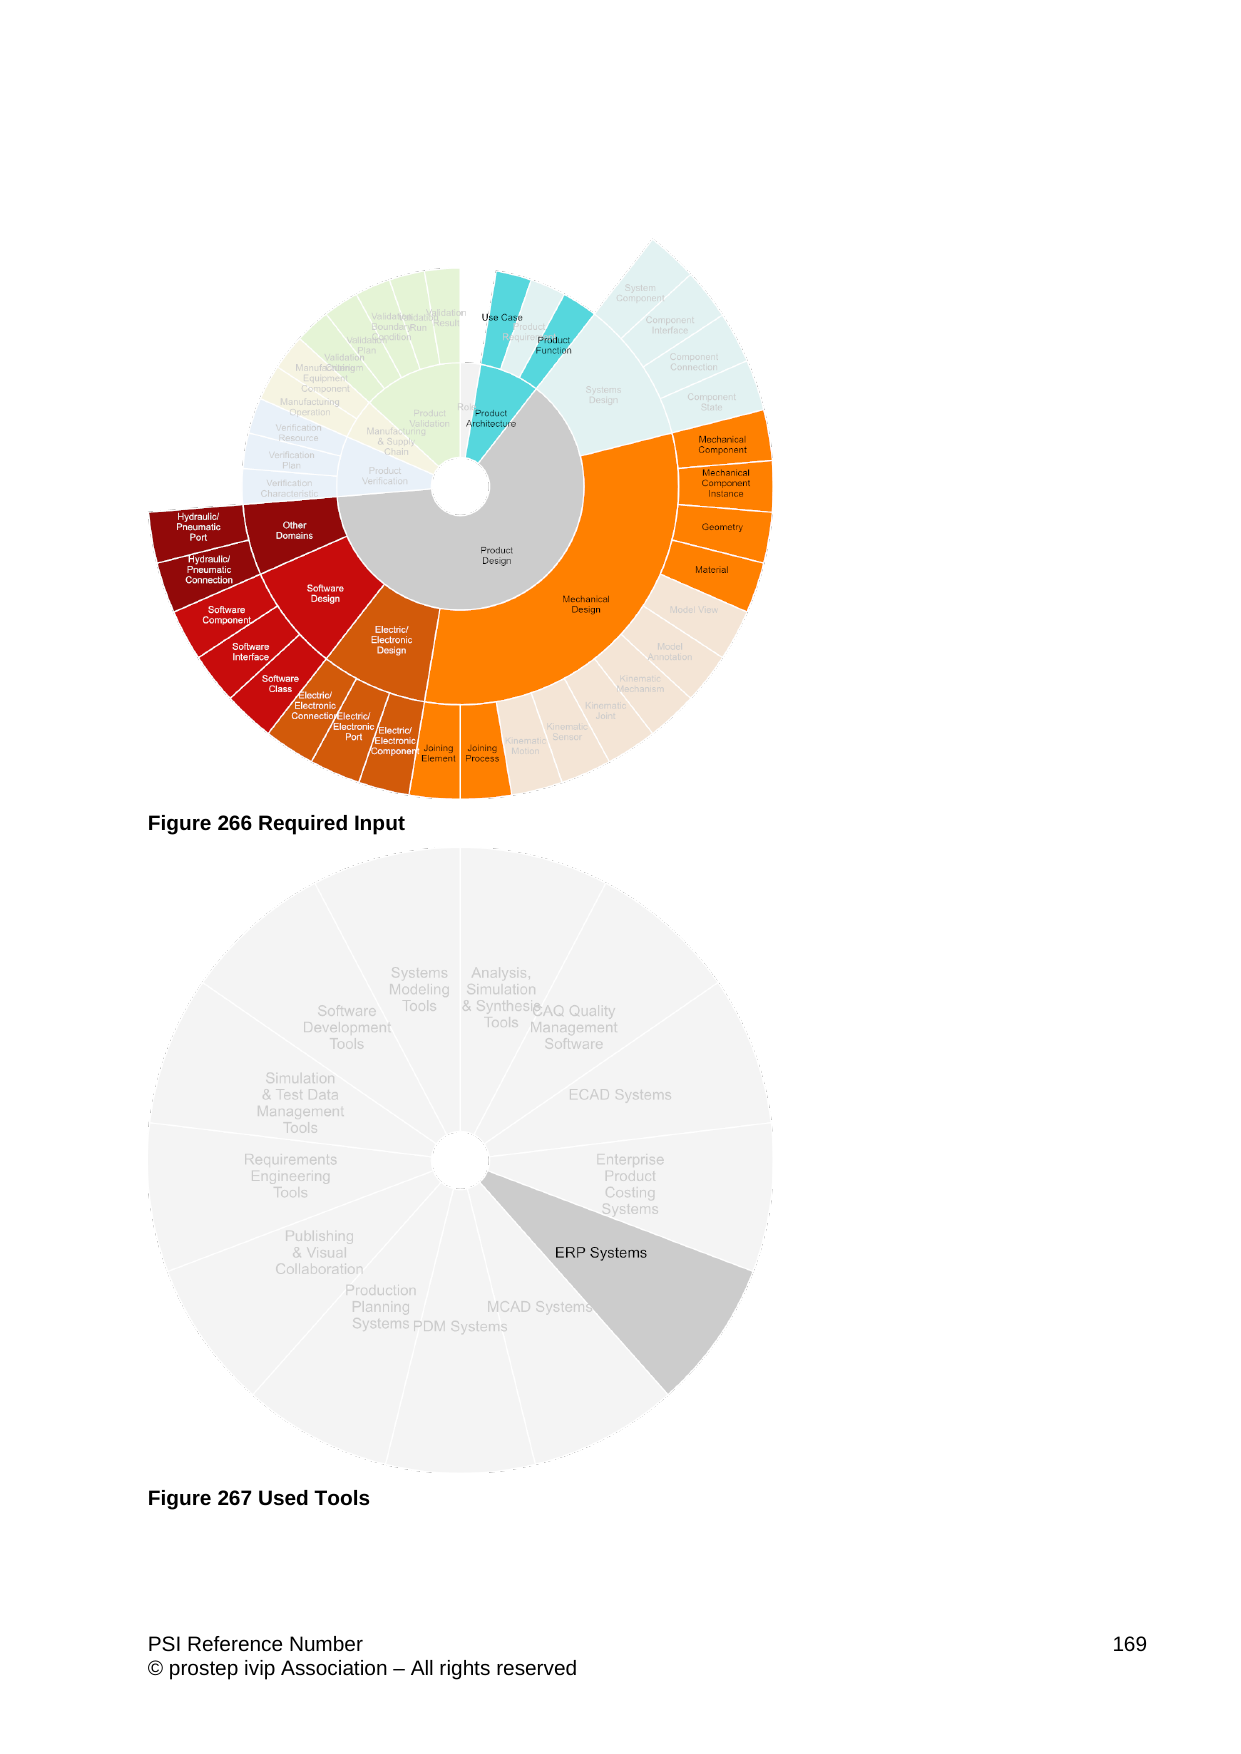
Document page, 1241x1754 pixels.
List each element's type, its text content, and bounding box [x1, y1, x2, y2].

picture [147, 847, 773, 1473]
picture [147, 173, 773, 799]
